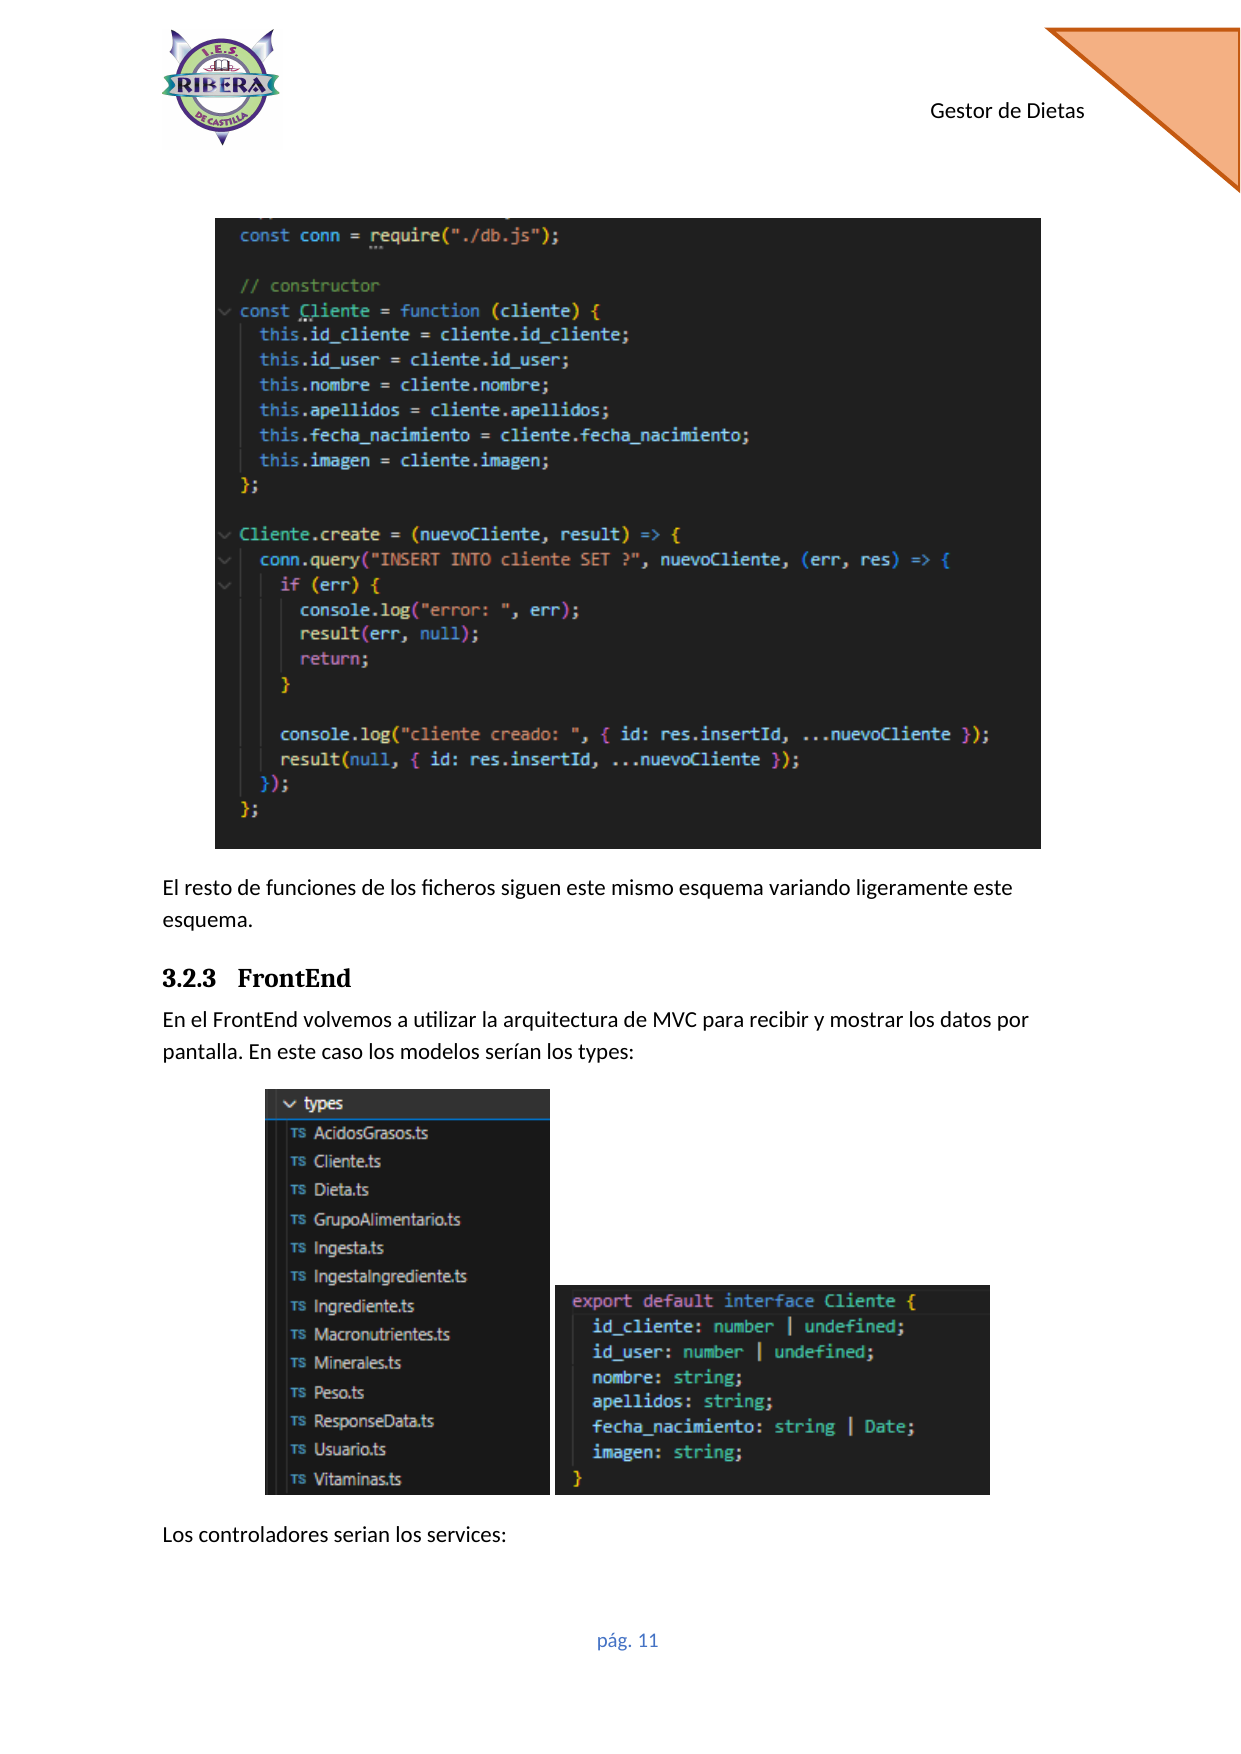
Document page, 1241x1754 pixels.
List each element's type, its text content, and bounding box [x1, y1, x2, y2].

text El resto de funciones de los ficheros siguen este mismo esquema variando ligeramente este esquema. [162, 873, 1093, 934]
text En el FrontEnd volvemos a utilizar la arquitectura de MVC para recibir y mostrar los datos por pantalla. En este caso los modelos serían los types: [162, 1005, 1093, 1065]
picture [555, 1285, 990, 1495]
picture [265, 1089, 550, 1495]
text Los controladores serian los services: [162, 1520, 1093, 1548]
subtitle FrontEnd [162, 963, 1093, 994]
picture [162, 29, 283, 150]
picture [215, 218, 1041, 849]
